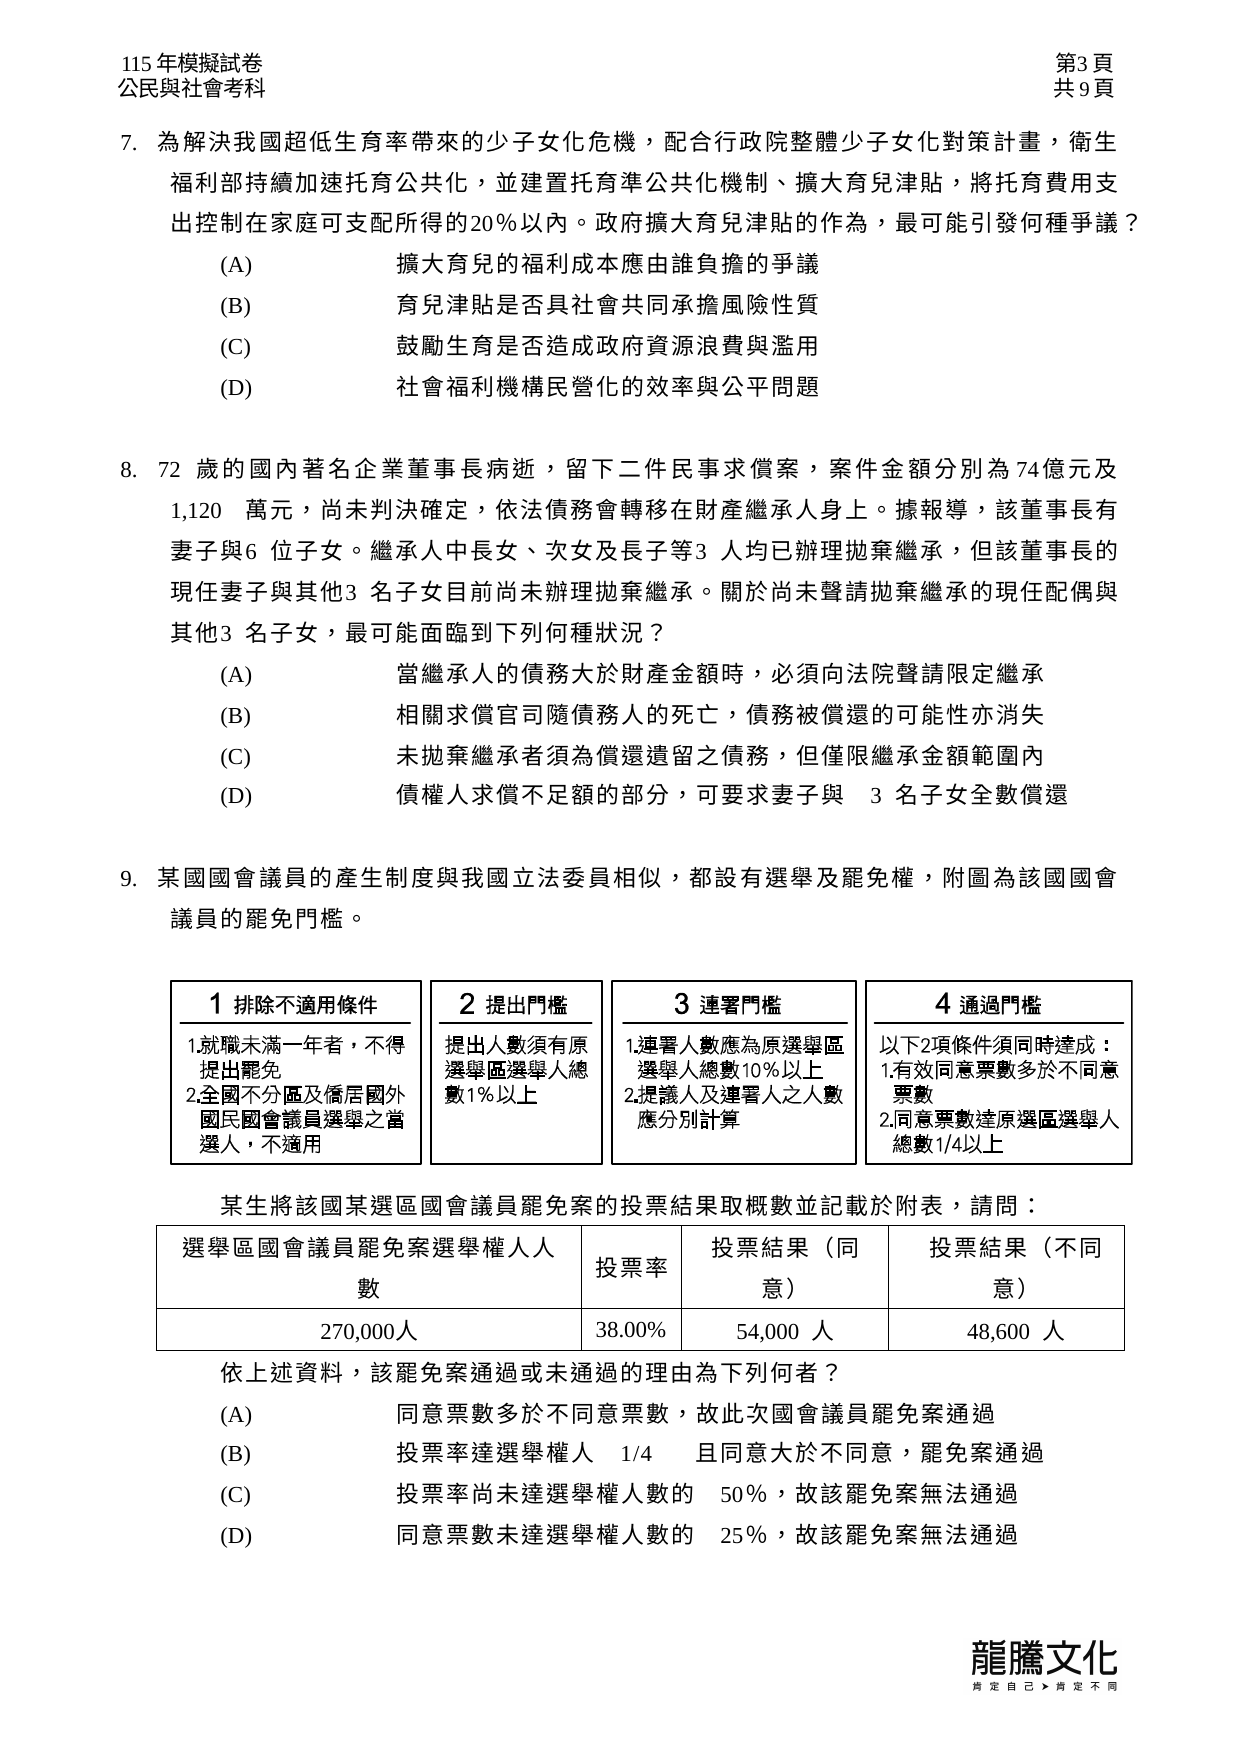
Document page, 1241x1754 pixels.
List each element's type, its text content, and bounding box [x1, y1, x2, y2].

table_header 投票結果（同意） [682, 1226, 888, 1308]
picture [962, 1638, 1123, 1695]
text (B) 投票率達選舉權人1/4且同意大於不同意，罷免案通過 [195, 1433, 1120, 1474]
text (B) 育兒津貼是否具社會共同承擔風險性質 [195, 283, 1120, 324]
text (D) 社會福利機構民營化的效率與公平問題 [195, 365, 1120, 406]
text (B) 相關求償官司隨債務人的死亡，債務被償還的可能性亦消失 [195, 693, 1120, 734]
table_cell 48,600人 [889, 1309, 1124, 1350]
text 8. 72歲的國內著名企業董事長病逝，留下二件民事求償案，案件金額分別為74億元及1,120萬元，尚未判決確定，依法債務會轉移在財產繼承人身上。據報導，該董事長有妻子與6位子女。繼承人中長女、次女及長子等3人均已辦理拋棄繼承，但該董事長的現任妻子與其他3名子女目前尚未辦理拋棄繼承。關於尚未聲請拋棄繼承的現任配偶與其他3名子女，最可能面臨到下列何種狀況？ [120, 447, 1120, 652]
table_header 選舉區國會議員罷免案選舉權人人數 [157, 1226, 581, 1308]
text (A) 同意票數多於不同意票數，故此次國會議員罷免案通過 [195, 1392, 1120, 1433]
text (A) 當繼承人的債務大於財產金額時，必須向法院聲請限定繼承 [195, 652, 1120, 693]
table_cell 38.00% [582, 1309, 681, 1350]
table_header 投票結果（不同意） [889, 1226, 1124, 1308]
table_header 投票率 [582, 1226, 681, 1308]
text (C) 投票率尚未達選舉權人數的50％，故該罷免案無法通過 [195, 1474, 1120, 1514]
text (A) 擴大育兒的福利成本應由誰負擔的爭議 [195, 242, 1120, 283]
text (C) 未拋棄繼承者須為償還遺留之債務，但僅限繼承金額範圍內 [195, 734, 1120, 774]
text 依上述資料，該罷免案通過或未通過的理由為下列何者？ [195, 1351, 1120, 1392]
text 某生將該國某選區國會議員罷免案的投票結果取概數並記載於附表，請問： [195, 1184, 1120, 1225]
text (D) 債權人求償不足額的部分，可要求妻子與3名子女全數償還 [195, 774, 1120, 816]
table_cell 270,000人 [157, 1309, 581, 1350]
text 9. 某國國會議員的產生制度與我國立法委員相似，都設有選舉及罷免權，附圖為該國國會議員的罷免門檻。 [120, 856, 1120, 938]
text (D) 同意票數未達選舉權人數的25％，故該罷免案無法通過 [195, 1514, 1120, 1556]
table_cell 54,000人 [682, 1309, 888, 1350]
text (C) 鼓勵生育是否造成政府資源浪費與濫用 [195, 324, 1120, 365]
text 7. 為解決我國超低生育率帶來的少子女化危機，配合行政院整體少子女化對策計畫，衛生福利部持續加速托育公共化，並建置托育準公共化機制、擴大育兒津貼，將托育費用支出控制在家庭可支配所得的20％以內。政府擴大育兒津貼的作為，最可能引發何種爭議？ [120, 119, 1120, 242]
